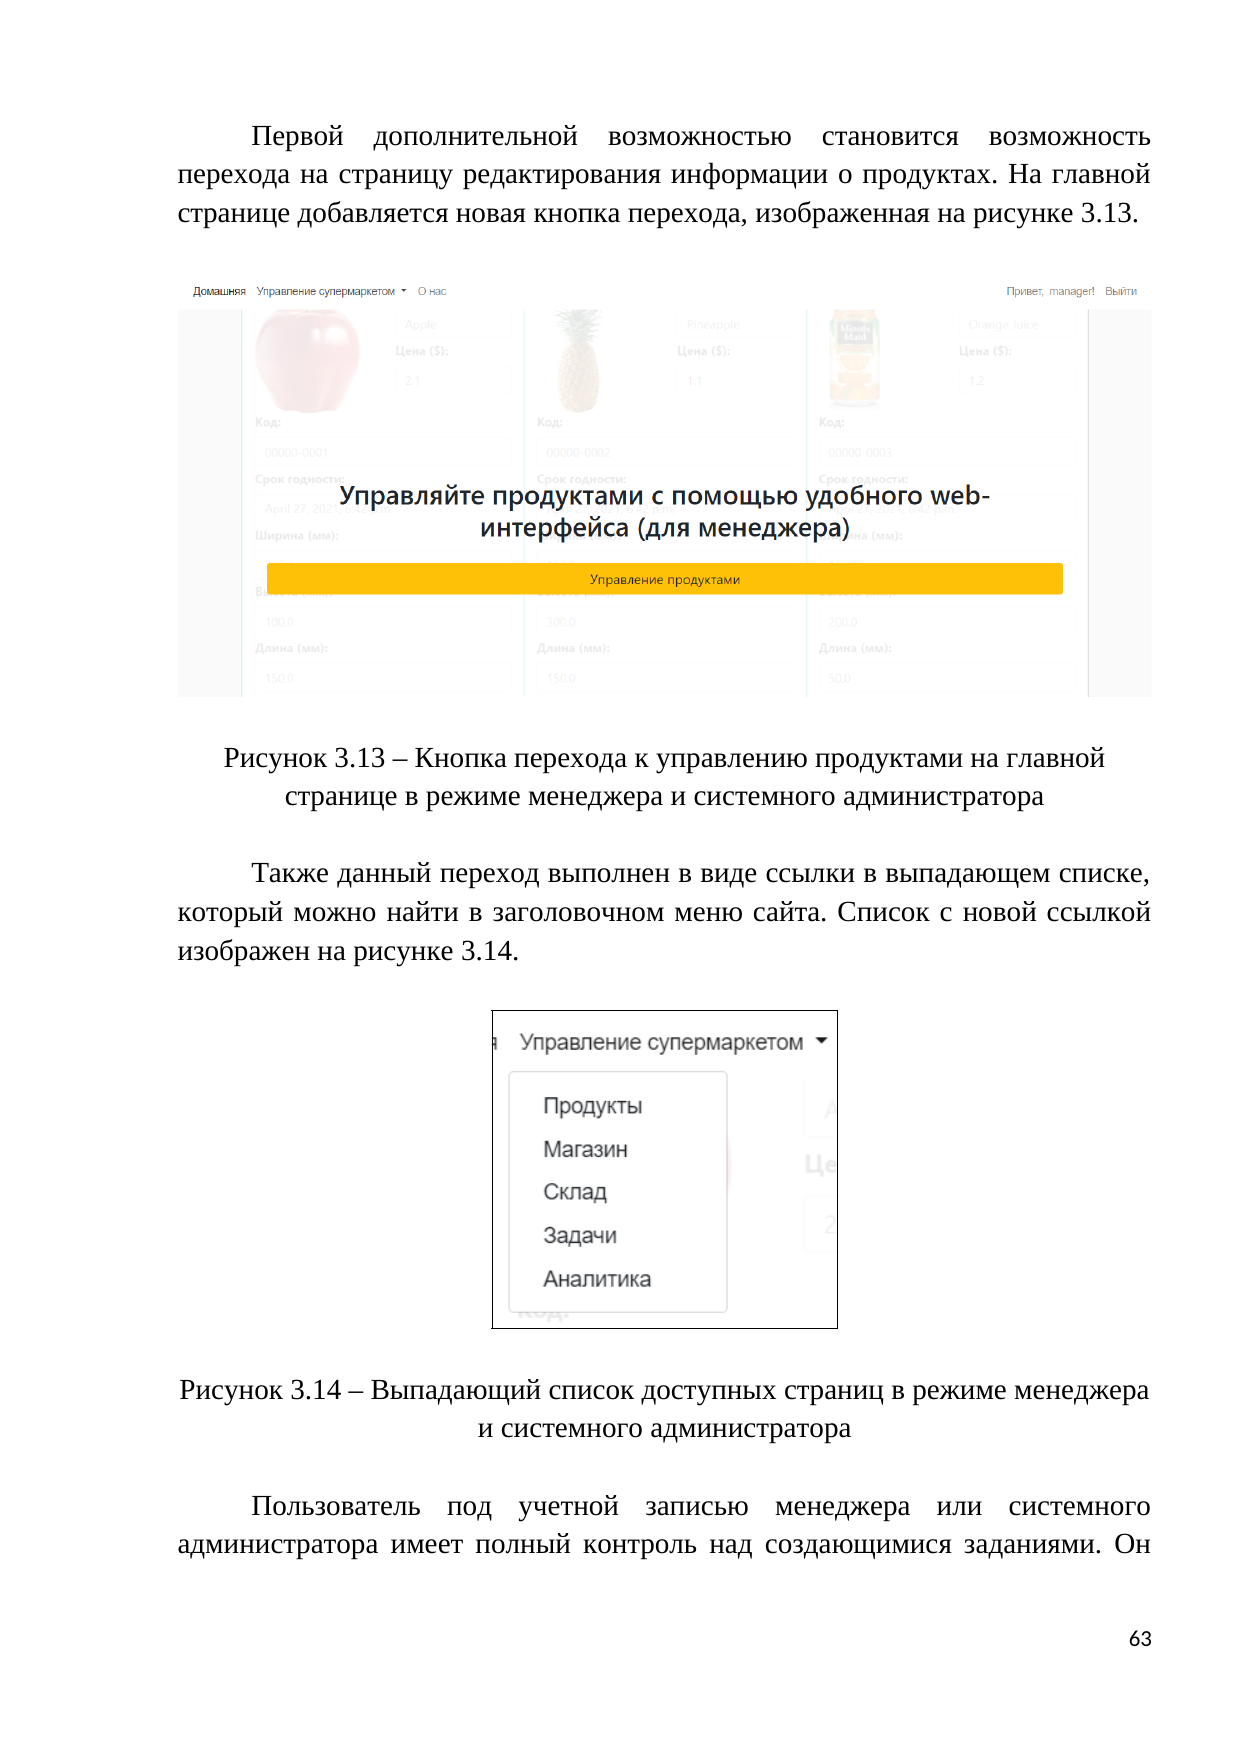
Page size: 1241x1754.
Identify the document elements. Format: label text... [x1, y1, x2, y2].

text Также данный переход выполнен в виде ссылки в выпадающем списке, который можно найти в заголовочном меню сайта. Список с новой ссылкой изображен на рисунке 3.14. [177, 856, 1152, 966]
picture [177, 272, 1152, 697]
text Первой дополнительной возможностью становится возможность перехода на страницу редактирования информации о продуктах. На главной странице добавляется новая кнопка перехода, изображенная на рисунке 3.13. [177, 118, 1152, 229]
picture [493, 1011, 837, 1328]
text Рисунок 3.14 – Выпадающий список доступных страниц в режиме менеджера и системного администратора [177, 1372, 1152, 1444]
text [177, 1488, 1152, 1560]
text Рисунок 3.13 – Кнопка перехода к управлению продуктами на главной странице в режиме менеджера и системного администратора [177, 740, 1152, 812]
